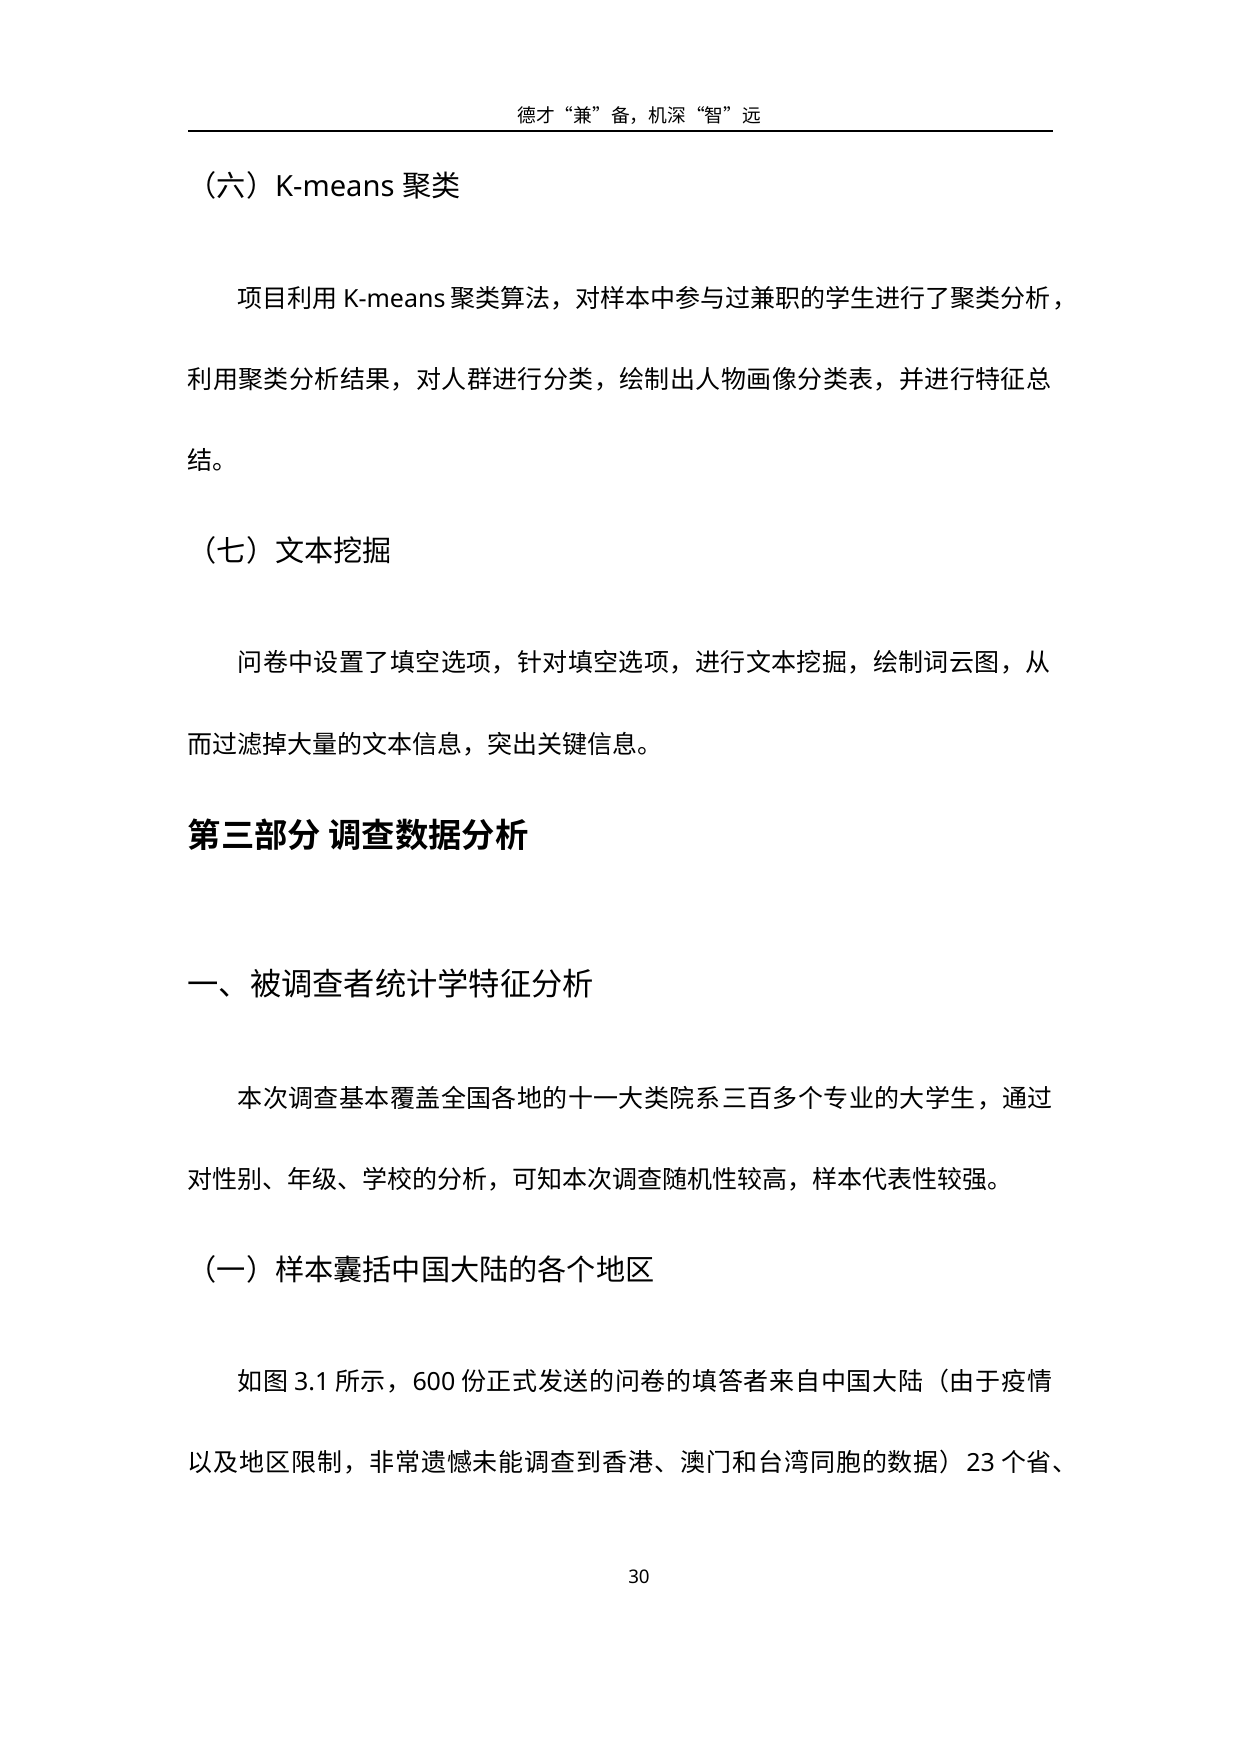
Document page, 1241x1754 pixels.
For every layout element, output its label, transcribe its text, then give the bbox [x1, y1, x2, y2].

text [187, 1347, 1053, 1493]
subtitle 第三部分 调查数据分析 [187, 800, 1053, 865]
text 项目利用K-means聚类算法，对样本中参与过兼职的学生进行了聚类分析，利用聚类分析结果，对人群进行分类，绘制出人物画像分类表，并进行特征总结。 [187, 264, 1053, 491]
subtitle （六）K-means 聚类 [187, 151, 1053, 216]
subtitle （七）文本挖掘 [187, 516, 1053, 581]
subtitle 一、被调查者统计学特征分析 [187, 949, 1053, 1014]
subtitle （一）样本囊括中国大陆的各个地区 [187, 1235, 1053, 1300]
text 本次调查基本覆盖全国各地的十一大类院系三百多个专业的大学生，通过对性别、年级、学校的分析，可知本次调查随机性较高，样本代表性较强。 [187, 1064, 1053, 1210]
text 问卷中设置了填空选项，针对填空选项，进行文本挖掘，绘制词云图，从而过滤掉大量的文本信息，突出关键信息。 [187, 628, 1053, 775]
